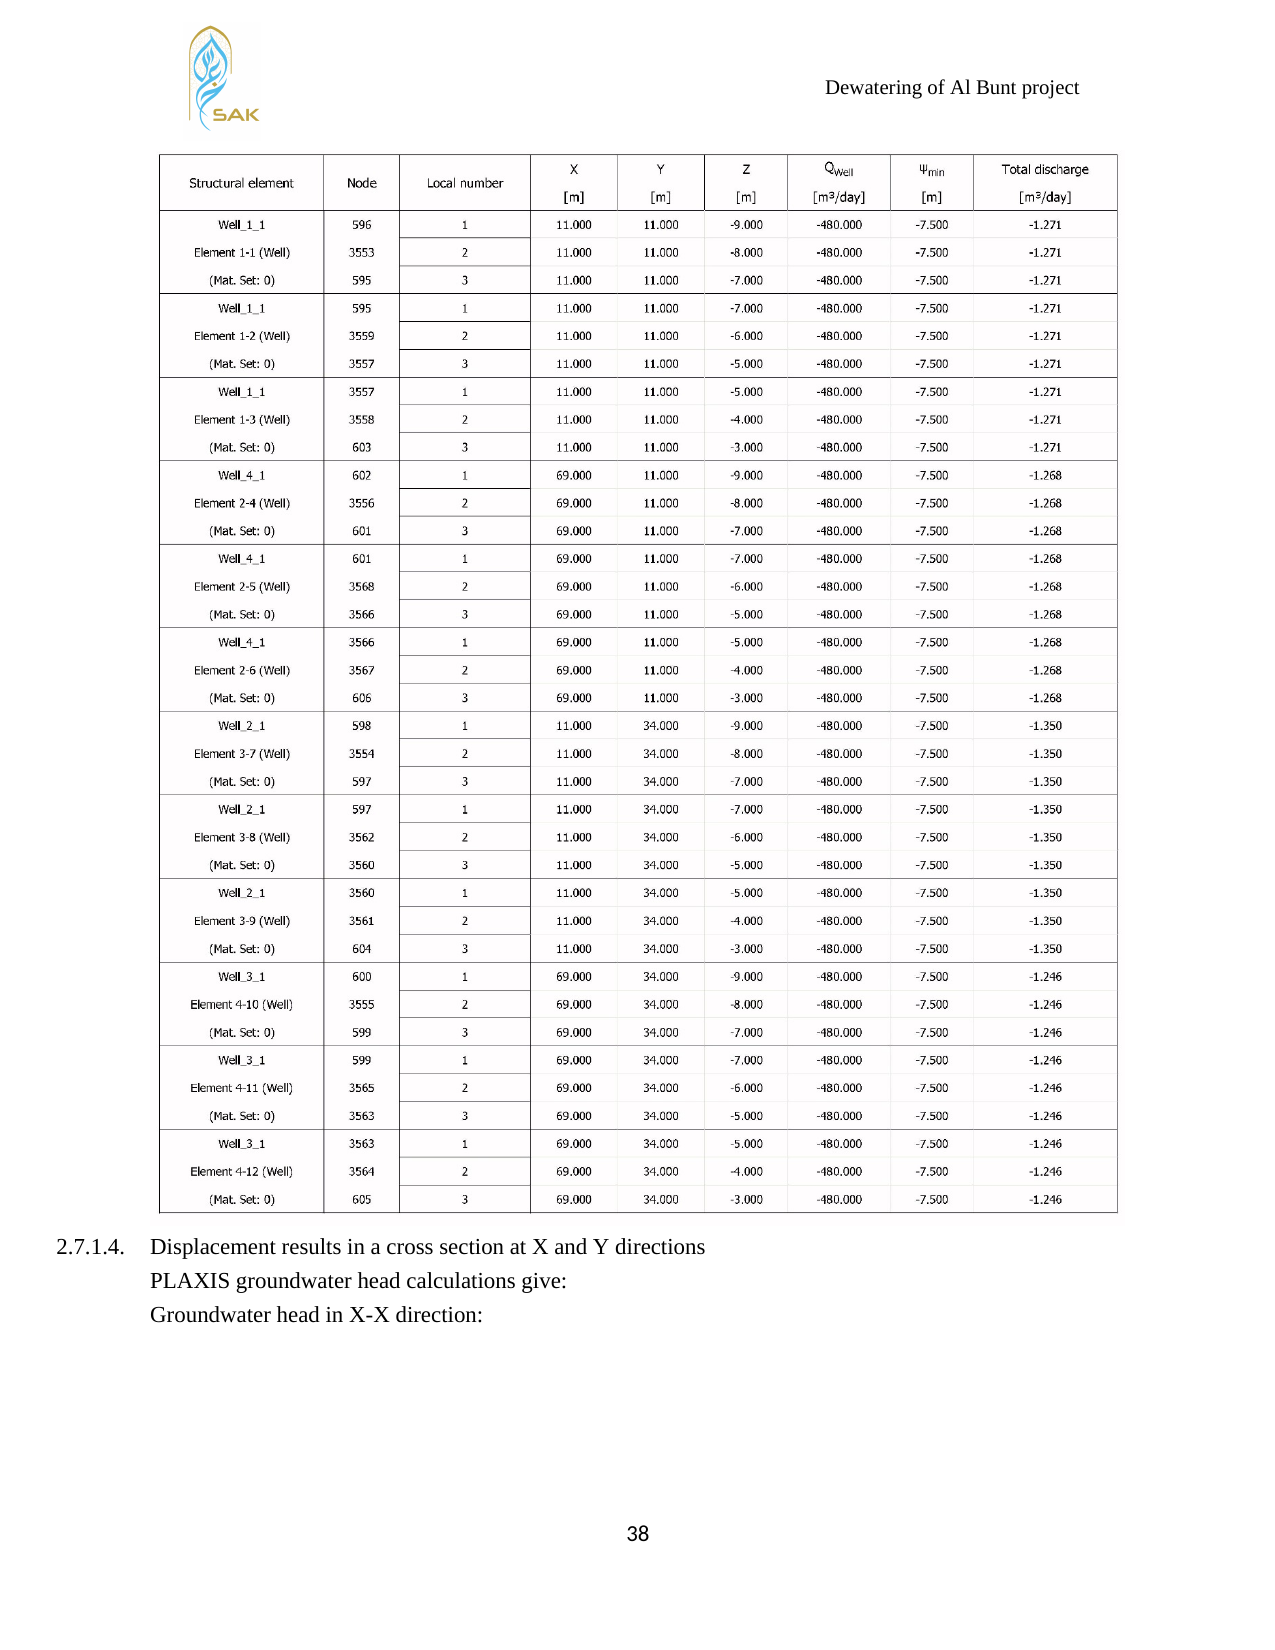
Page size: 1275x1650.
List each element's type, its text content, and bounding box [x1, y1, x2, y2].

text PLAXIS groundwater head calculations give: [150, 1267, 1125, 1293]
subtitle Displacement results in a cross section at X and Y directions [56, 1233, 1125, 1260]
picture [150, 150, 1125, 1226]
text Groundwater head in X-X direction: [150, 1301, 1125, 1327]
